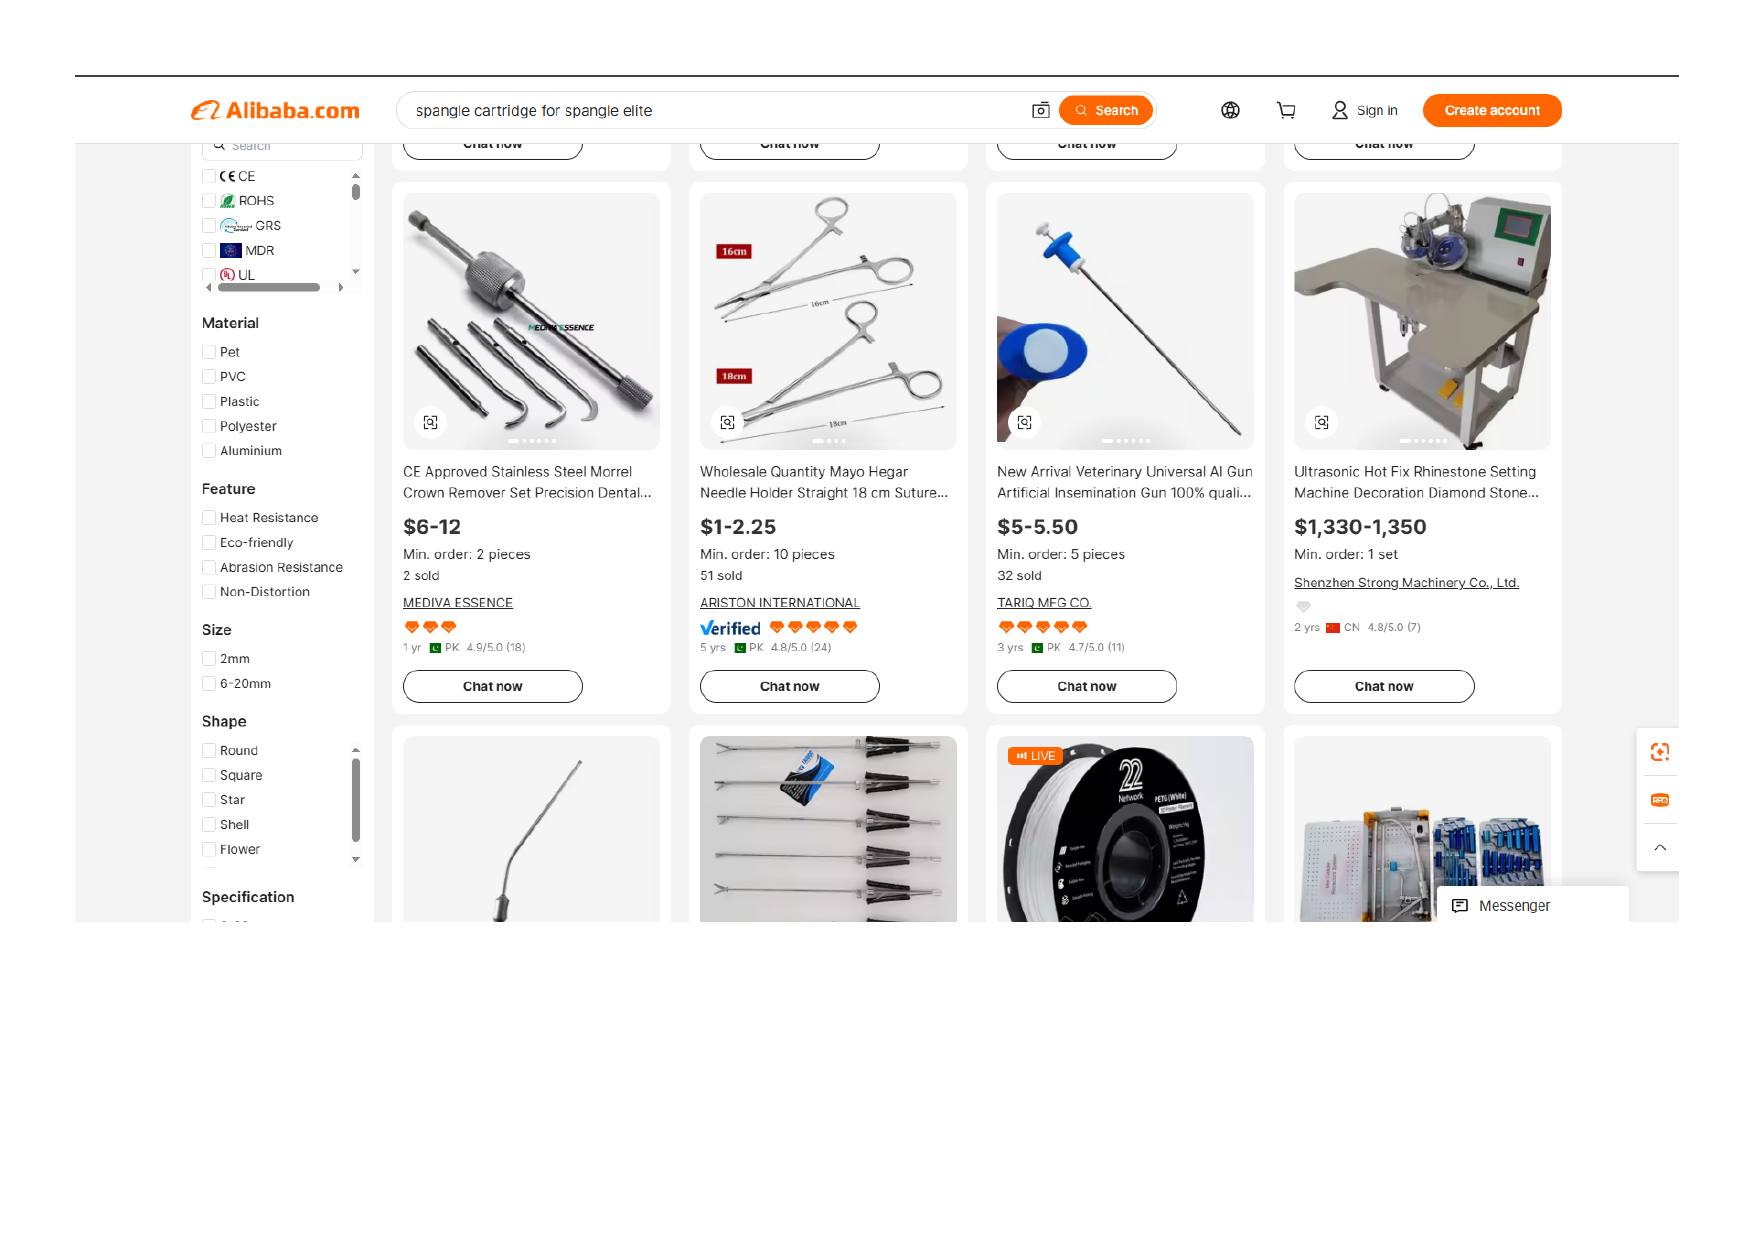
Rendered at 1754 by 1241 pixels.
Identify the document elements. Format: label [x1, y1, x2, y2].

picture [75, 75, 1679, 922]
